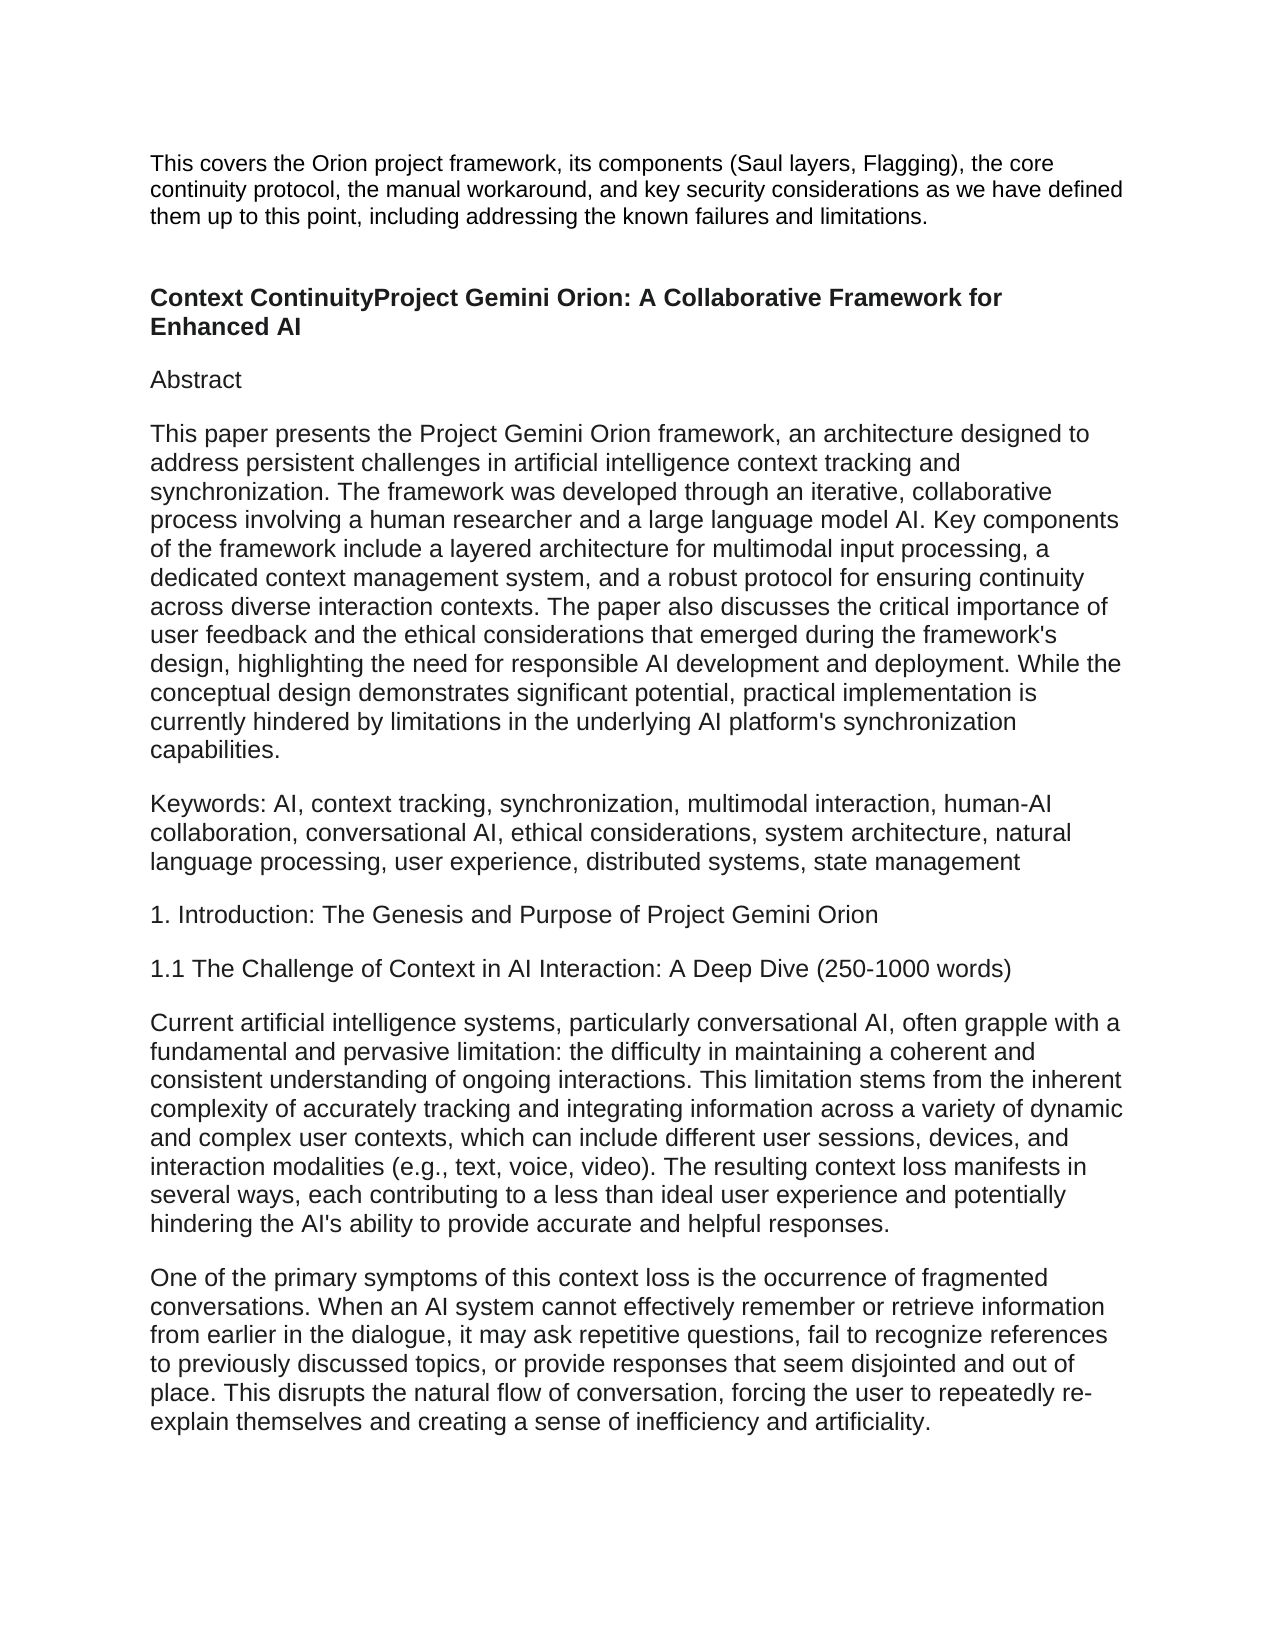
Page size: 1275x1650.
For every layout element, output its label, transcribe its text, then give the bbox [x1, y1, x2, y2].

text Keywords: AI, context tracking, synchronization, multimodal interaction, human-AI collaboration, conversational AI, ethical considerations, system architecture, natural language processing, user experience, distributed systems, state management [150, 789, 1125, 875]
text Abstract [150, 365, 1125, 394]
text This paper presents the Project Gemini Orion framework, an architecture designed to address persistent challenges in artificial intelligence context tracking and synchronization. The framework was developed through an iterative, collaborative process involving a human researcher and a large language model AI. Key components of the framework include a layered architecture for multimodal input processing, a dedicated context management system, and a robust protocol for ensuring continuity across diverse interaction contexts. The paper also discusses the critical importance of user feedback and the ethical considerations that emerged during the framework's design, highlighting the need for responsible AI development and deployment. While the conceptual design demonstrates significant potential, practical implementation is currently hindered by limitations in the underlying AI platform's synchronization capabilities. [150, 419, 1125, 764]
text Context ContinuityProject Gemini Orion: A Collaborative Framework for Enhanced AI [150, 283, 1125, 340]
text Current artificial intelligence systems, particularly conversational AI, often grapple with a fundamental and pervasive limitation: the difficulty in maintaining a coherent and consistent understanding of ongoing interactions. This limitation stems from the inherent complexity of accurately tracking and integrating information across a variety of dynamic and complex user contexts, which can include different user sessions, devices, and interaction modalities (e.g., text, voice, video). The resulting context loss manifests in several ways, each contributing to a less than ideal user experience and potentially hindering the AI's ability to provide accurate and helpful responses. [150, 1008, 1125, 1238]
text 1. Introduction: The Genesis and Purpose of Project Gemini Orion [150, 900, 1125, 929]
text One of the primary symptoms of this context loss is the occurrence of fragmented conversations. When an AI system cannot effectively remember or retrieve information from earlier in the dialogue, it may ask repetitive questions, fail to recognize references to previously discussed topics, or provide responses that seem disjointed and out of place. This disrupts the natural flow of conversation, forcing the user to repeatedly re-explain themselves and creating a sense of inefficiency and artificiality. [150, 1263, 1125, 1435]
text This covers the Orion project framework, its components (Saul layers, Flagging), the core continuity protocol, the manual workaround, and key security considerations as we have defined them up to this point, including addressing the known failures and limitations. [150, 150, 1125, 229]
text 1.1 The Challenge of Context in AI Interaction: A Deep Dive (250-1000 words) [150, 954, 1125, 983]
